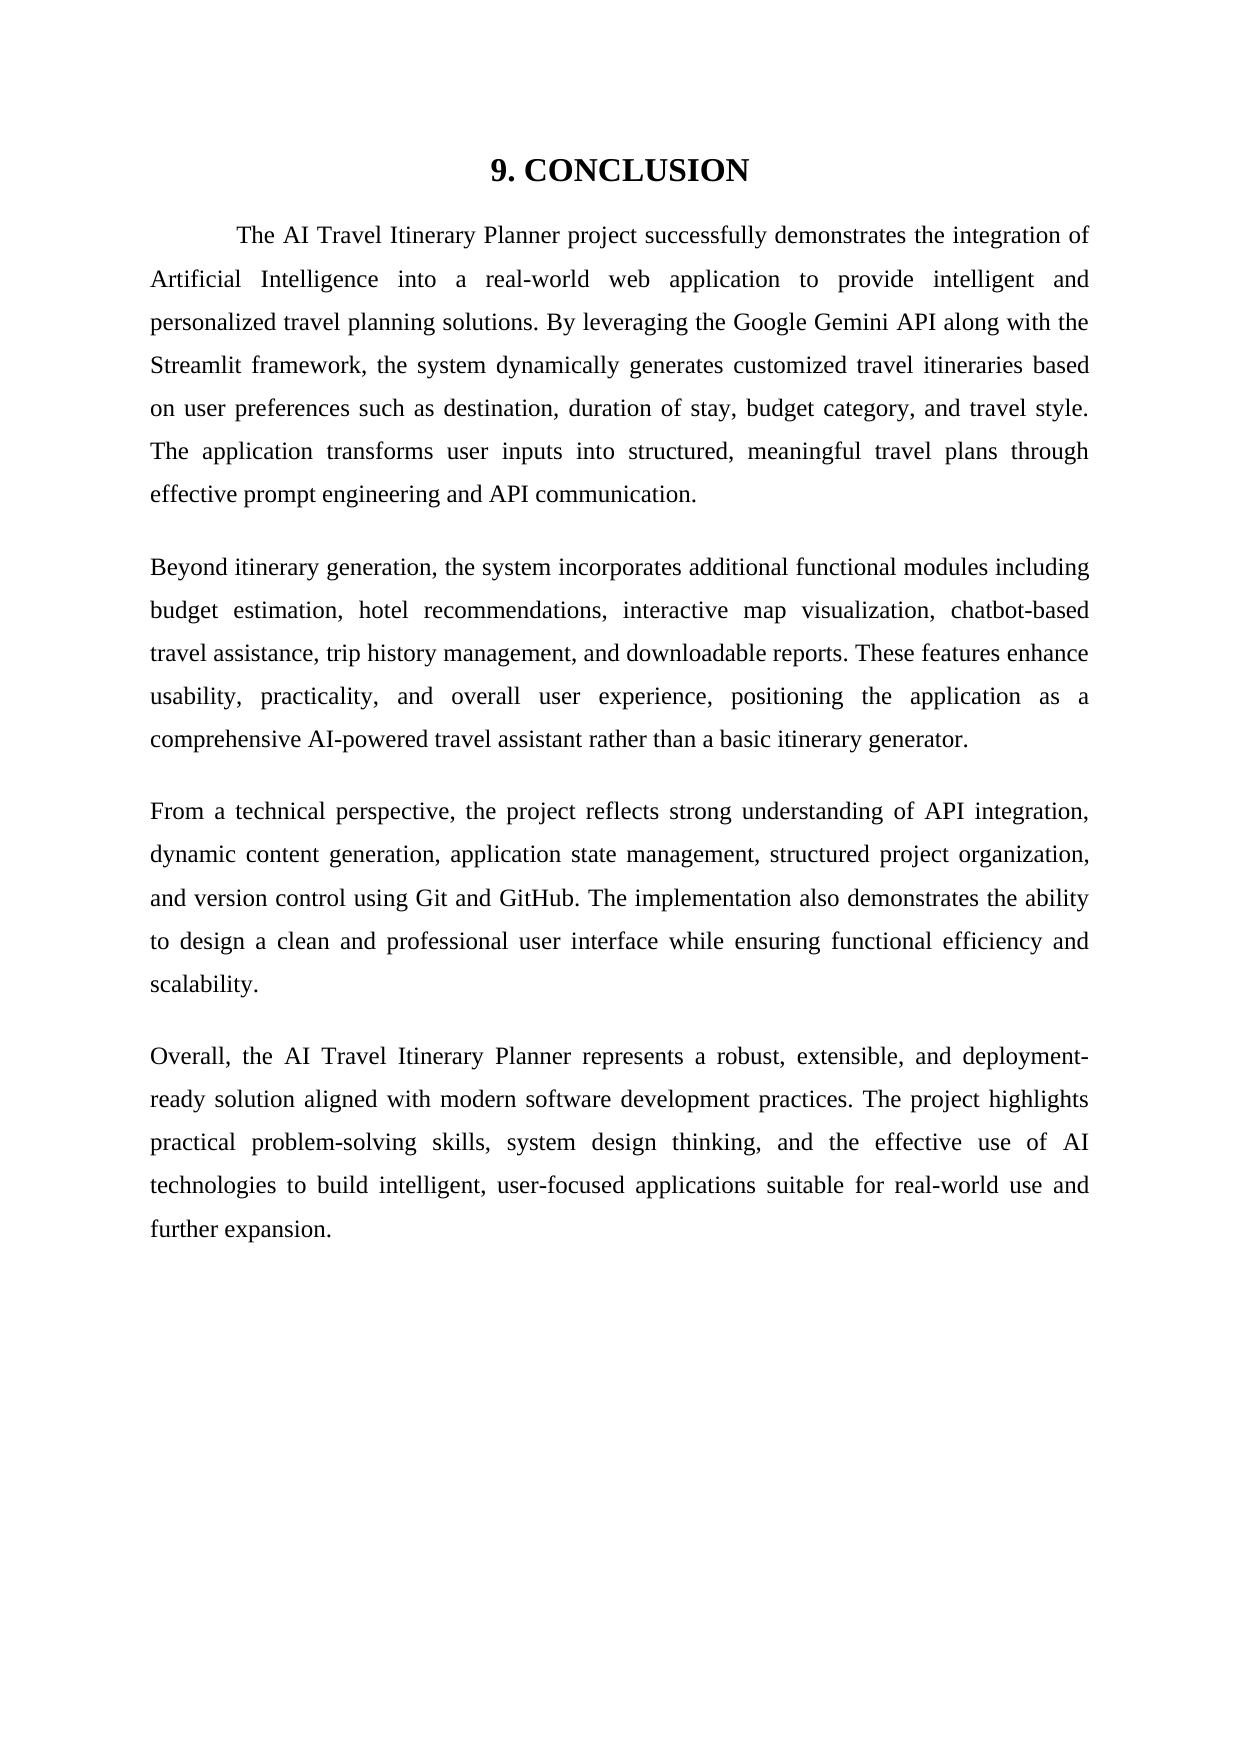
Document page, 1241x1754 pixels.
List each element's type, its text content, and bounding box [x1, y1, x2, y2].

text Beyond itinerary generation, the system incorporates additional functional modules including budget estimation, hotel recommendations, interactive map visualization, chatbot-based travel assistance, trip history management, and downloadable reports. These features enhance usability, practicality, and overall user experience, positioning the application as a comprehensive AI-powered travel assistant rather than a basic itinerary generator. [150, 552, 1090, 753]
text The AI Travel Itinerary Planner project successfully demonstrates the integration of Artificial Intelligence into a real-world web application to provide intelligent and personalized travel planning solutions. By leveraging the Google Gemini API along with the Streamlit framework, the system dynamically generates customized travel itineraries based on user preferences such as destination, duration of stay, budget category, and travel style. The application transforms user inputs into structured, meaningful travel plans through effective prompt engineering and API communication. [150, 221, 1090, 508]
text From a technical perspective, the project reflects strong understanding of API integration, dynamic content generation, application state management, structured project organization, and version control using Git and GitHub. The implementation also demonstrates the ability to design a clean and professional user interface while ensuring functional efficiency and scalability. [150, 796, 1090, 998]
text 9. CONCLUSION [150, 150, 1090, 188]
text Overall, the AI Travel Itinerary Planner represents a robust, extensible, and deployment-ready solution aligned with modern software development practices. The project highlights practical problem-solving skills, system design thinking, and the effective use of AI technologies to build intelligent, user-focused applications suitable for real-world use and further expansion. [150, 1041, 1090, 1242]
